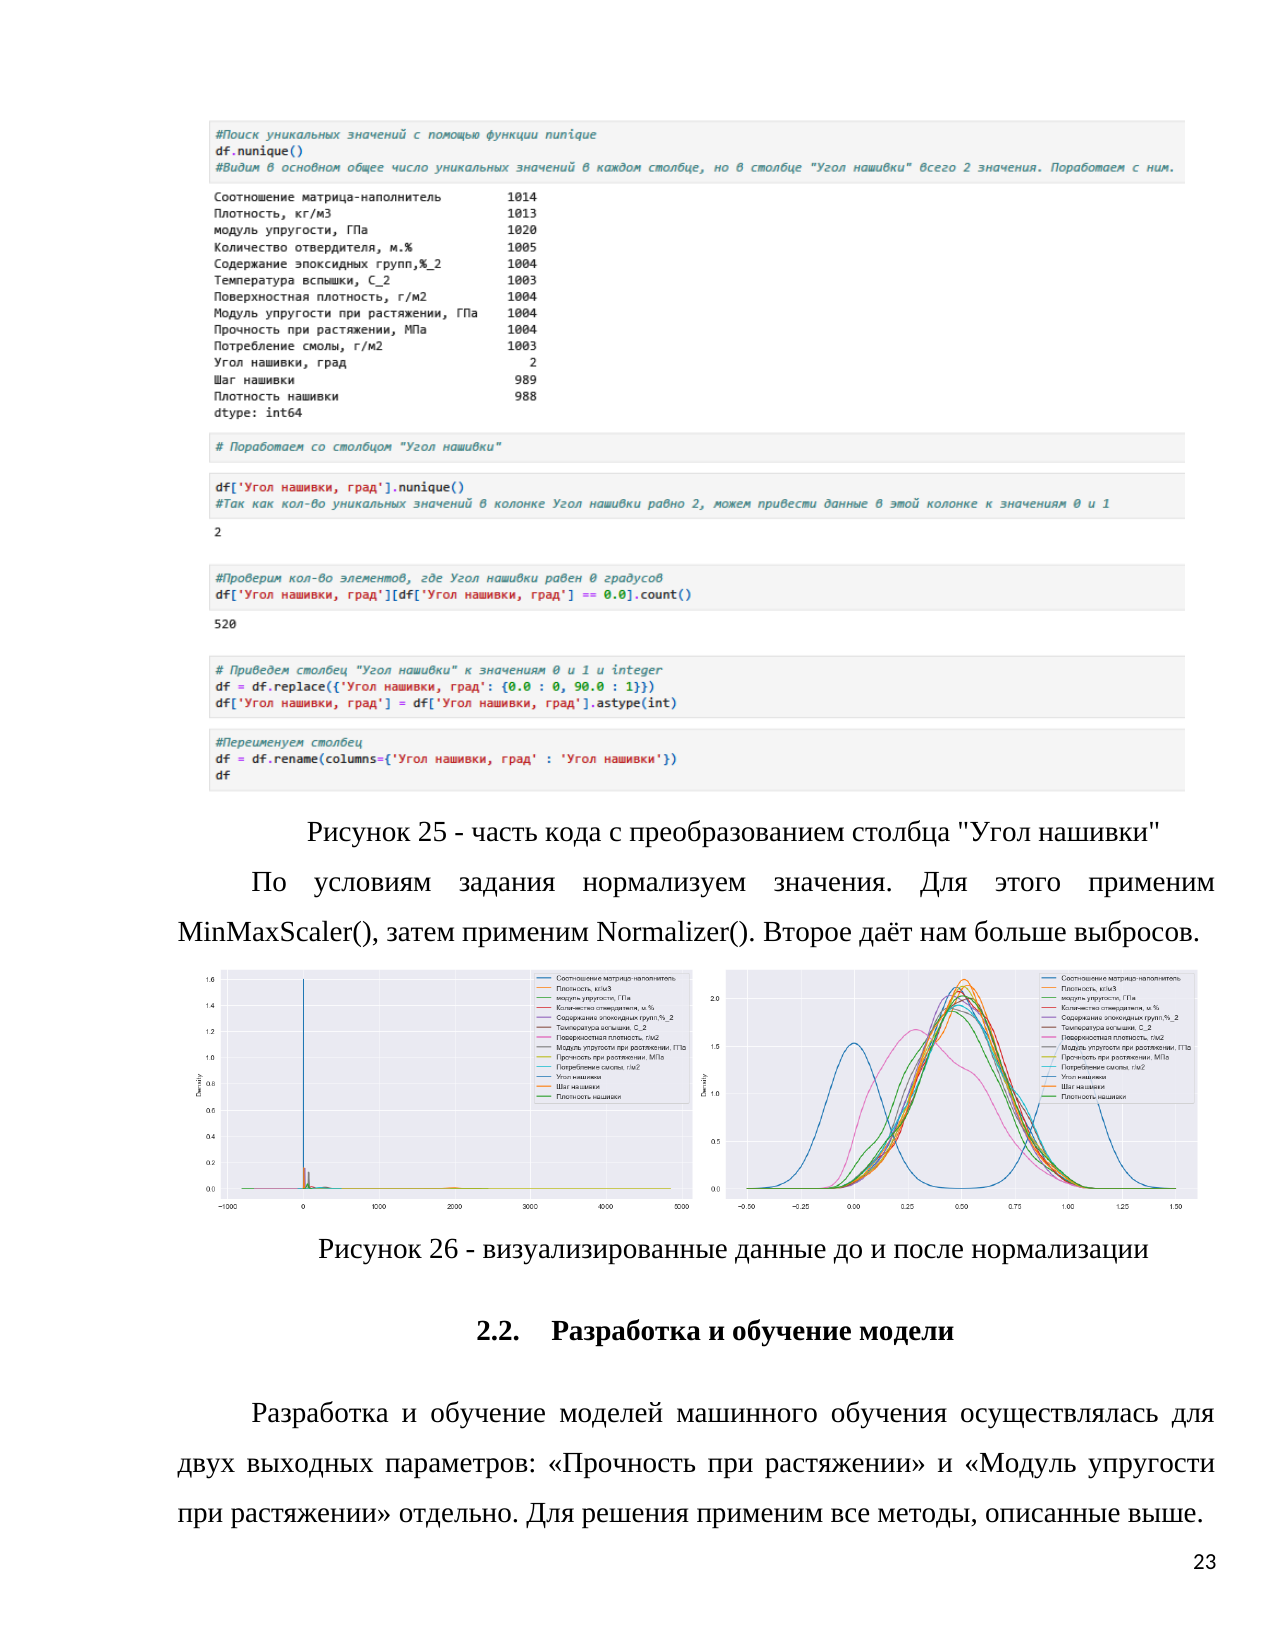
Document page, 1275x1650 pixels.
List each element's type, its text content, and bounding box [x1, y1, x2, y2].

picture [191, 964, 1202, 1215]
list Разработка и обучение модели [214, 1313, 1216, 1347]
picture [208, 118, 1185, 797]
text Разработка и обучение моделей машинного обучения осуществлялась для двух выходных параметров: «Прочность при растяжении» и «Модуль упругости при растяжении» отдельно. Для решения применим все методы, описанные выше. [177, 1395, 1216, 1445]
text По условиям задания нормализуем значения. Для этого применим MinMaxScaler(), затем применим Normalizer(). Второе даёт нам больше выбросов. [177, 864, 1216, 948]
text Разработка и обучение моделей машинного обучения осуществлялась для двух выходных параметров: «Прочность при растяжении» и «Модуль упругости при растяжении» отдельно. Для решения применим все методы, описанные выше. [177, 1478, 1216, 1529]
